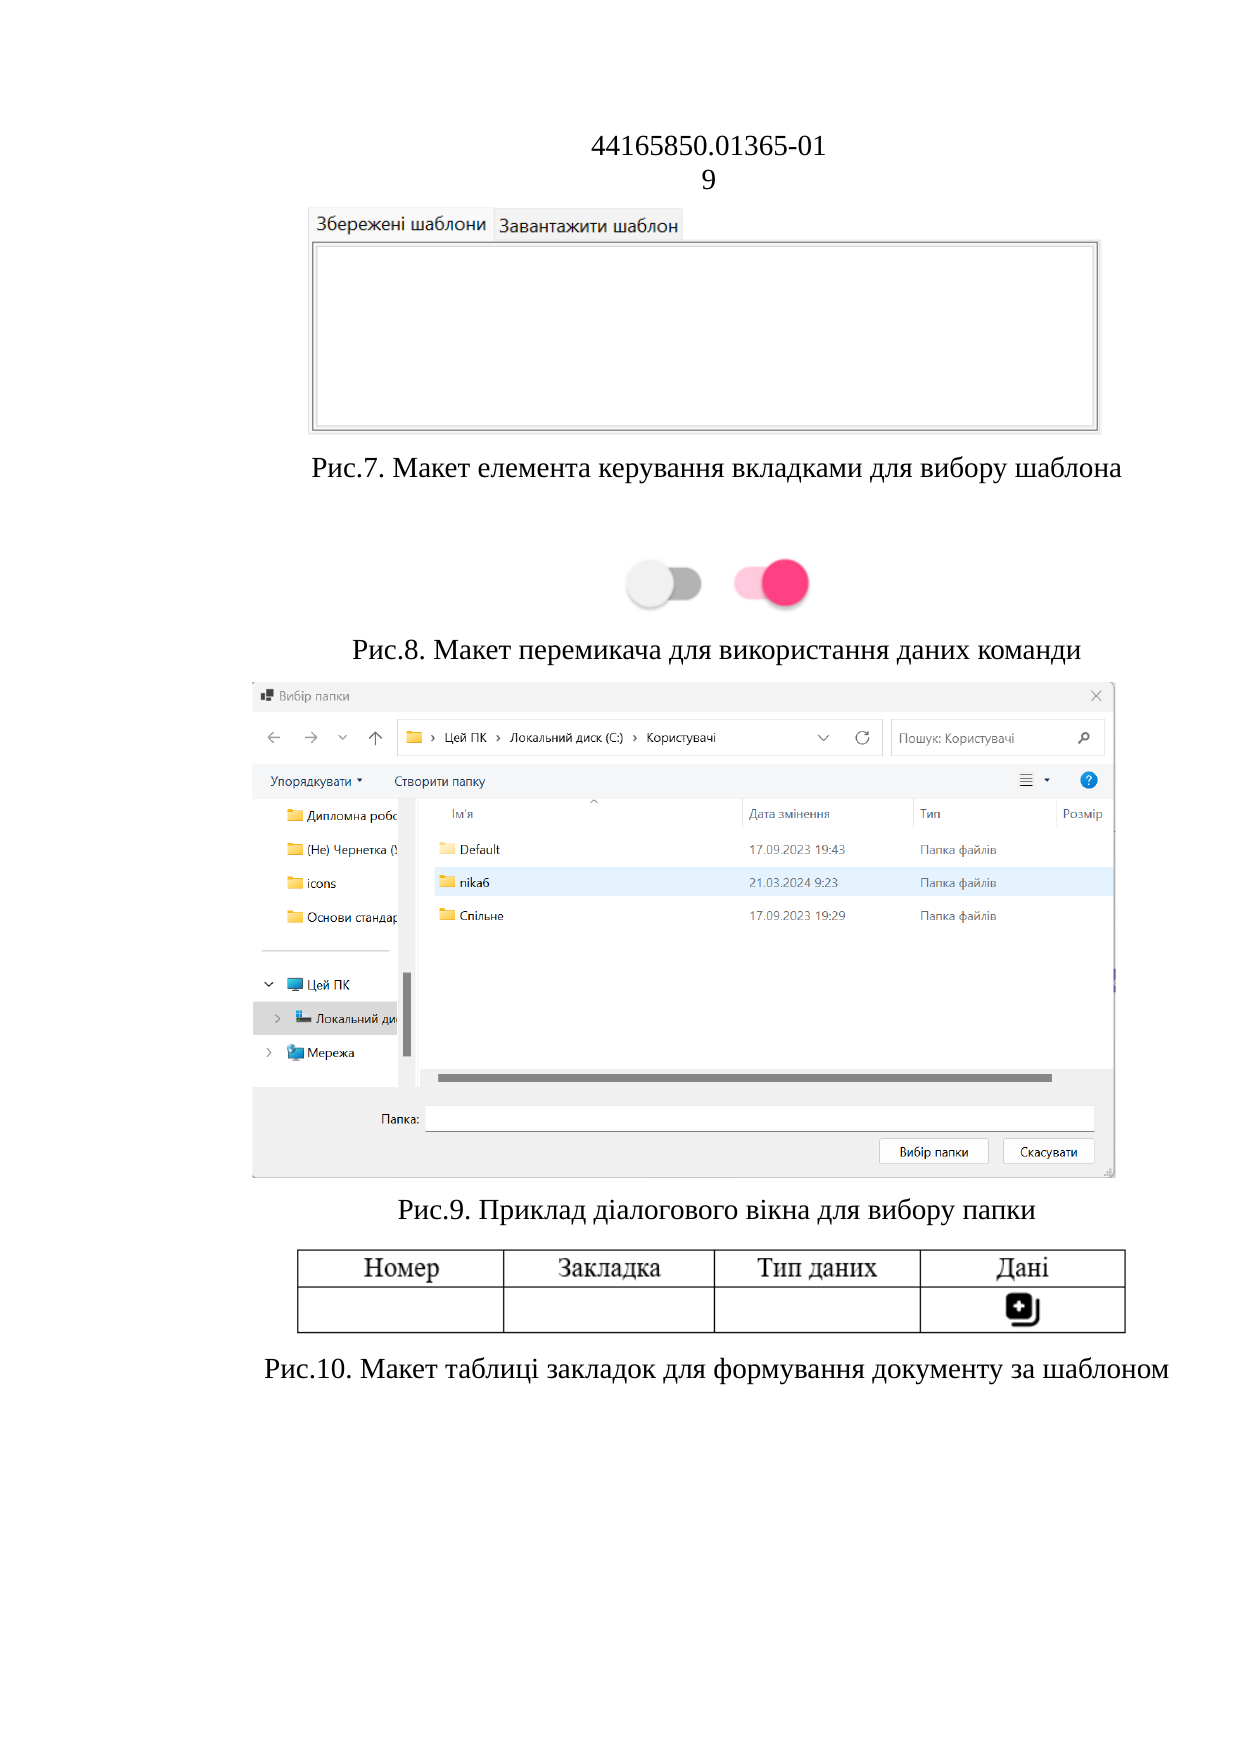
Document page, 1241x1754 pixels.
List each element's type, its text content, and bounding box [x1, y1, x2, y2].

picture [617, 551, 816, 618]
text Рис.10. Макет таблиці закладок для формування документу за шаблоном [252, 1351, 1181, 1384]
text 44165850.01365-01 [236, 128, 1181, 162]
picture [307, 207, 1127, 437]
text Рис.8. Макет перемикача для використання даних команди [252, 632, 1181, 665]
text Рис.7. Макет елемента керування вкладками для вибору шаблона [252, 451, 1181, 484]
text Рис.9. Приклад діалогового вікна для вибору папки [252, 1192, 1181, 1225]
picture [296, 1242, 1138, 1337]
picture [252, 682, 1116, 1178]
text 9 [236, 162, 1181, 195]
